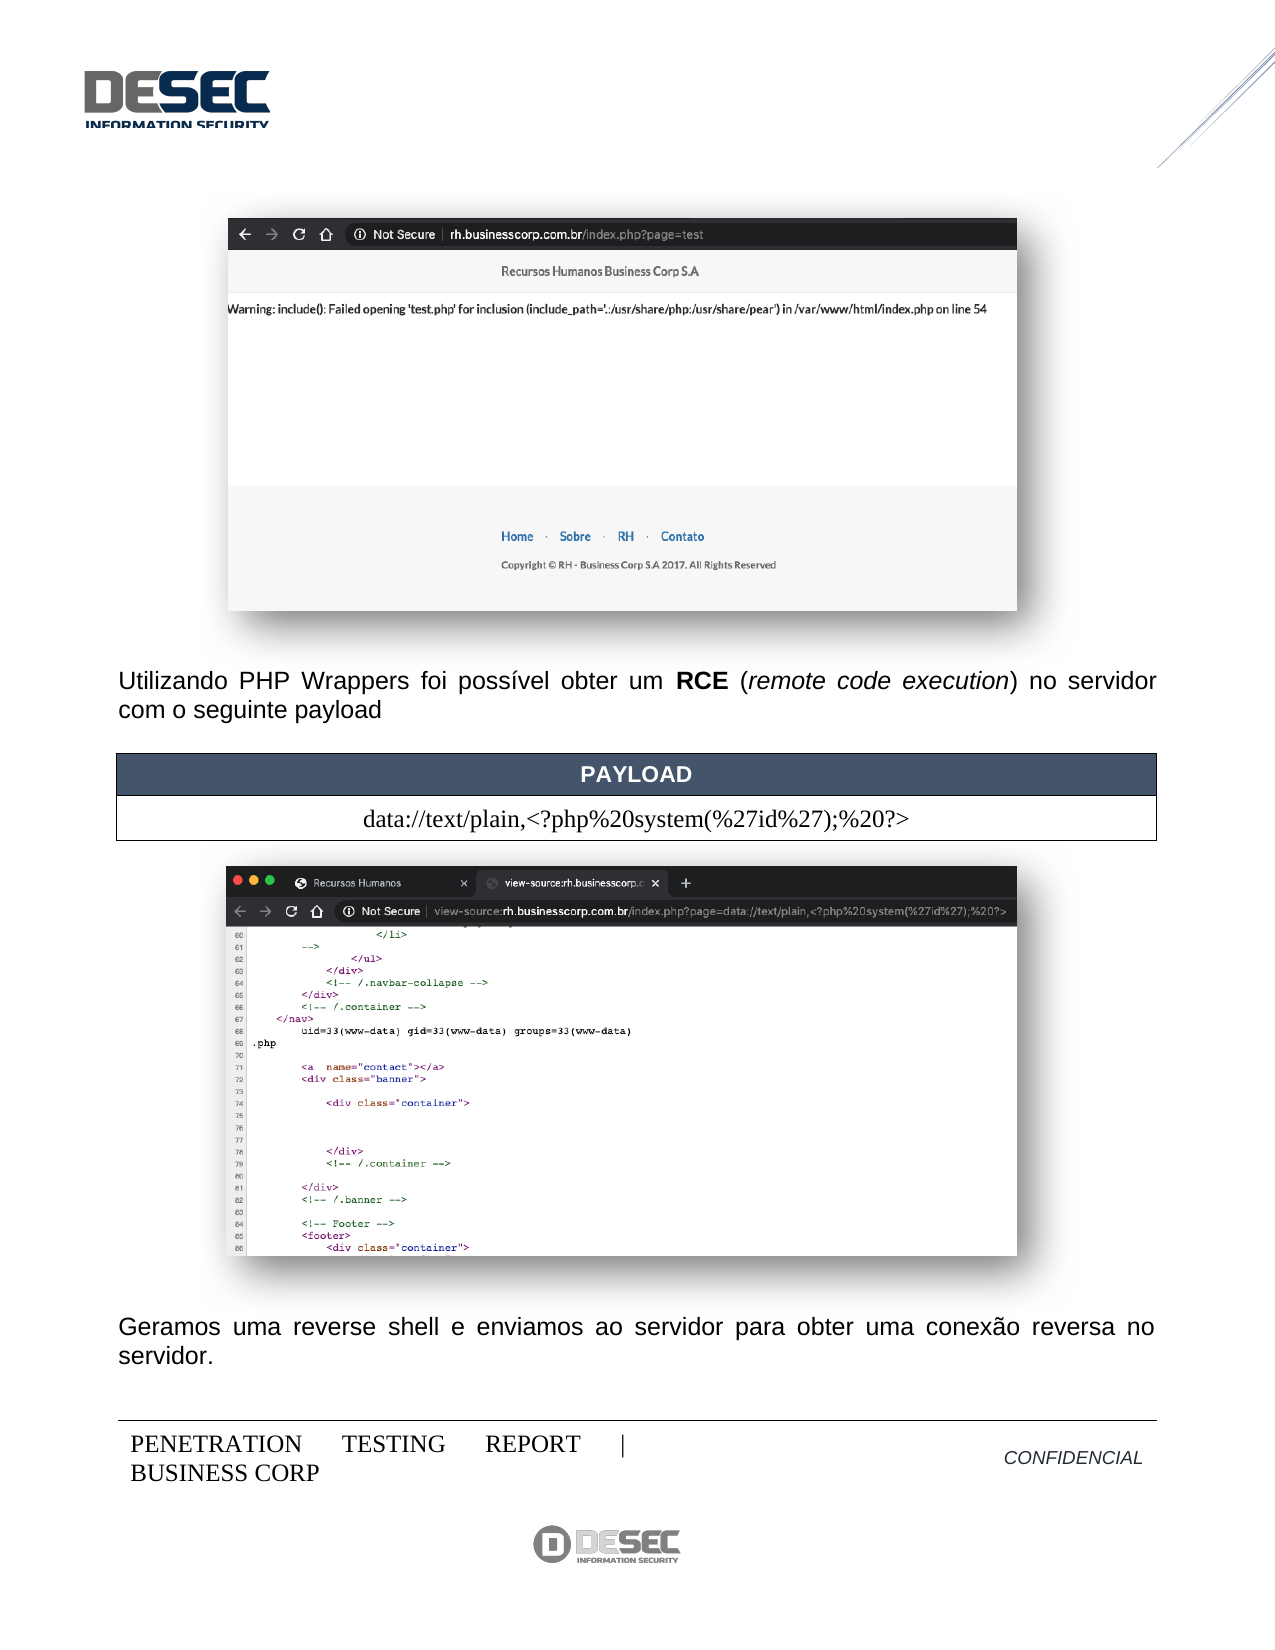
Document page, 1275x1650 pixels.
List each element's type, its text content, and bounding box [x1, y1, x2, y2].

text Geramos uma reverse shell e enviamos ao servidor para obter uma conexão reversa no servidor. [118, 1312, 1157, 1370]
text Utilizando PHP Wrappers foi possível obter um RCE (remote code execution) no servidor com o seguinte payload [118, 666, 1157, 724]
picture [84, 71, 270, 128]
picture [226, 866, 1017, 1256]
table_cell data://text/plain,<?php%20system(%27id%27);%20?> [117, 796, 1156, 840]
picture [531, 1520, 682, 1567]
picture [228, 218, 1017, 611]
table_header PAYLOAD [117, 754, 1156, 795]
